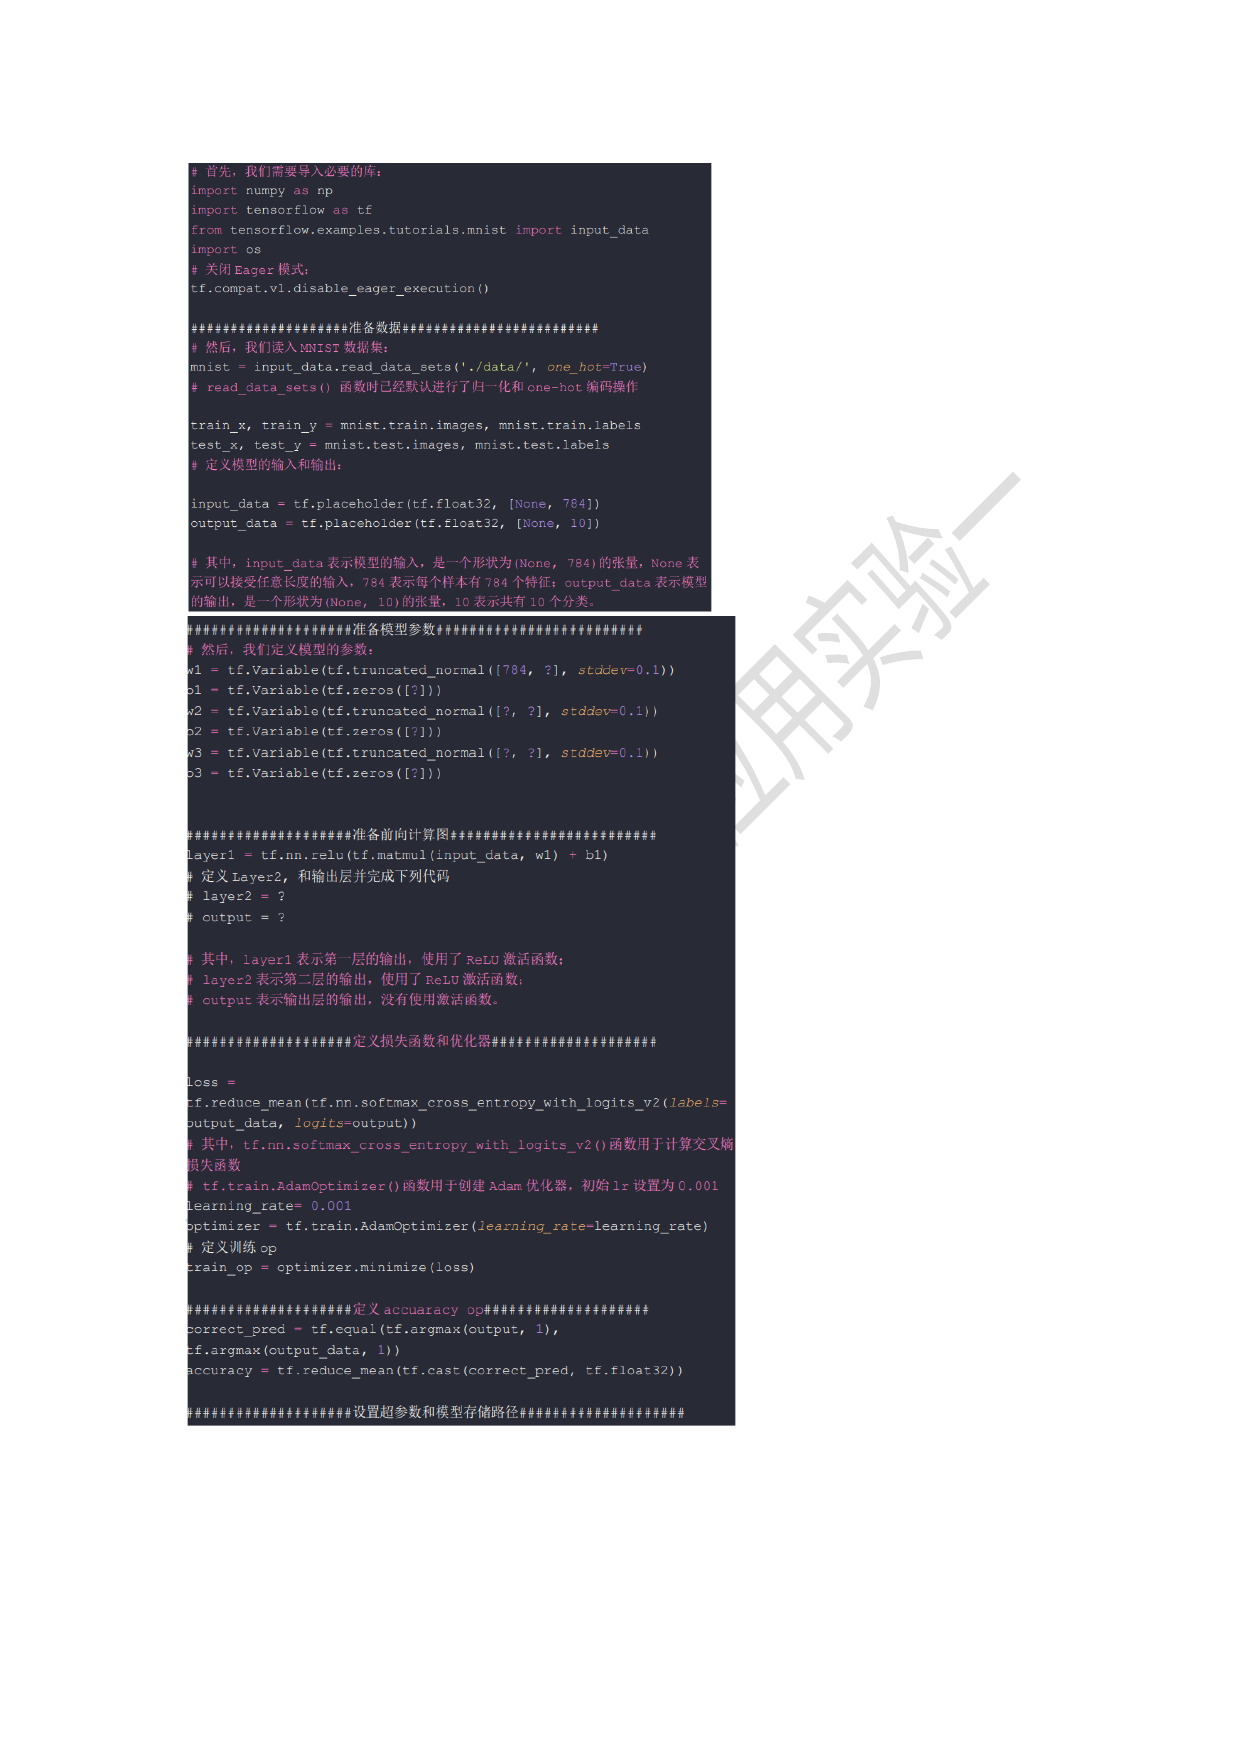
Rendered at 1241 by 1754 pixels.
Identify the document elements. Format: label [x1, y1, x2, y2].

picture [187, 163, 712, 612]
picture [187, 616, 736, 1426]
